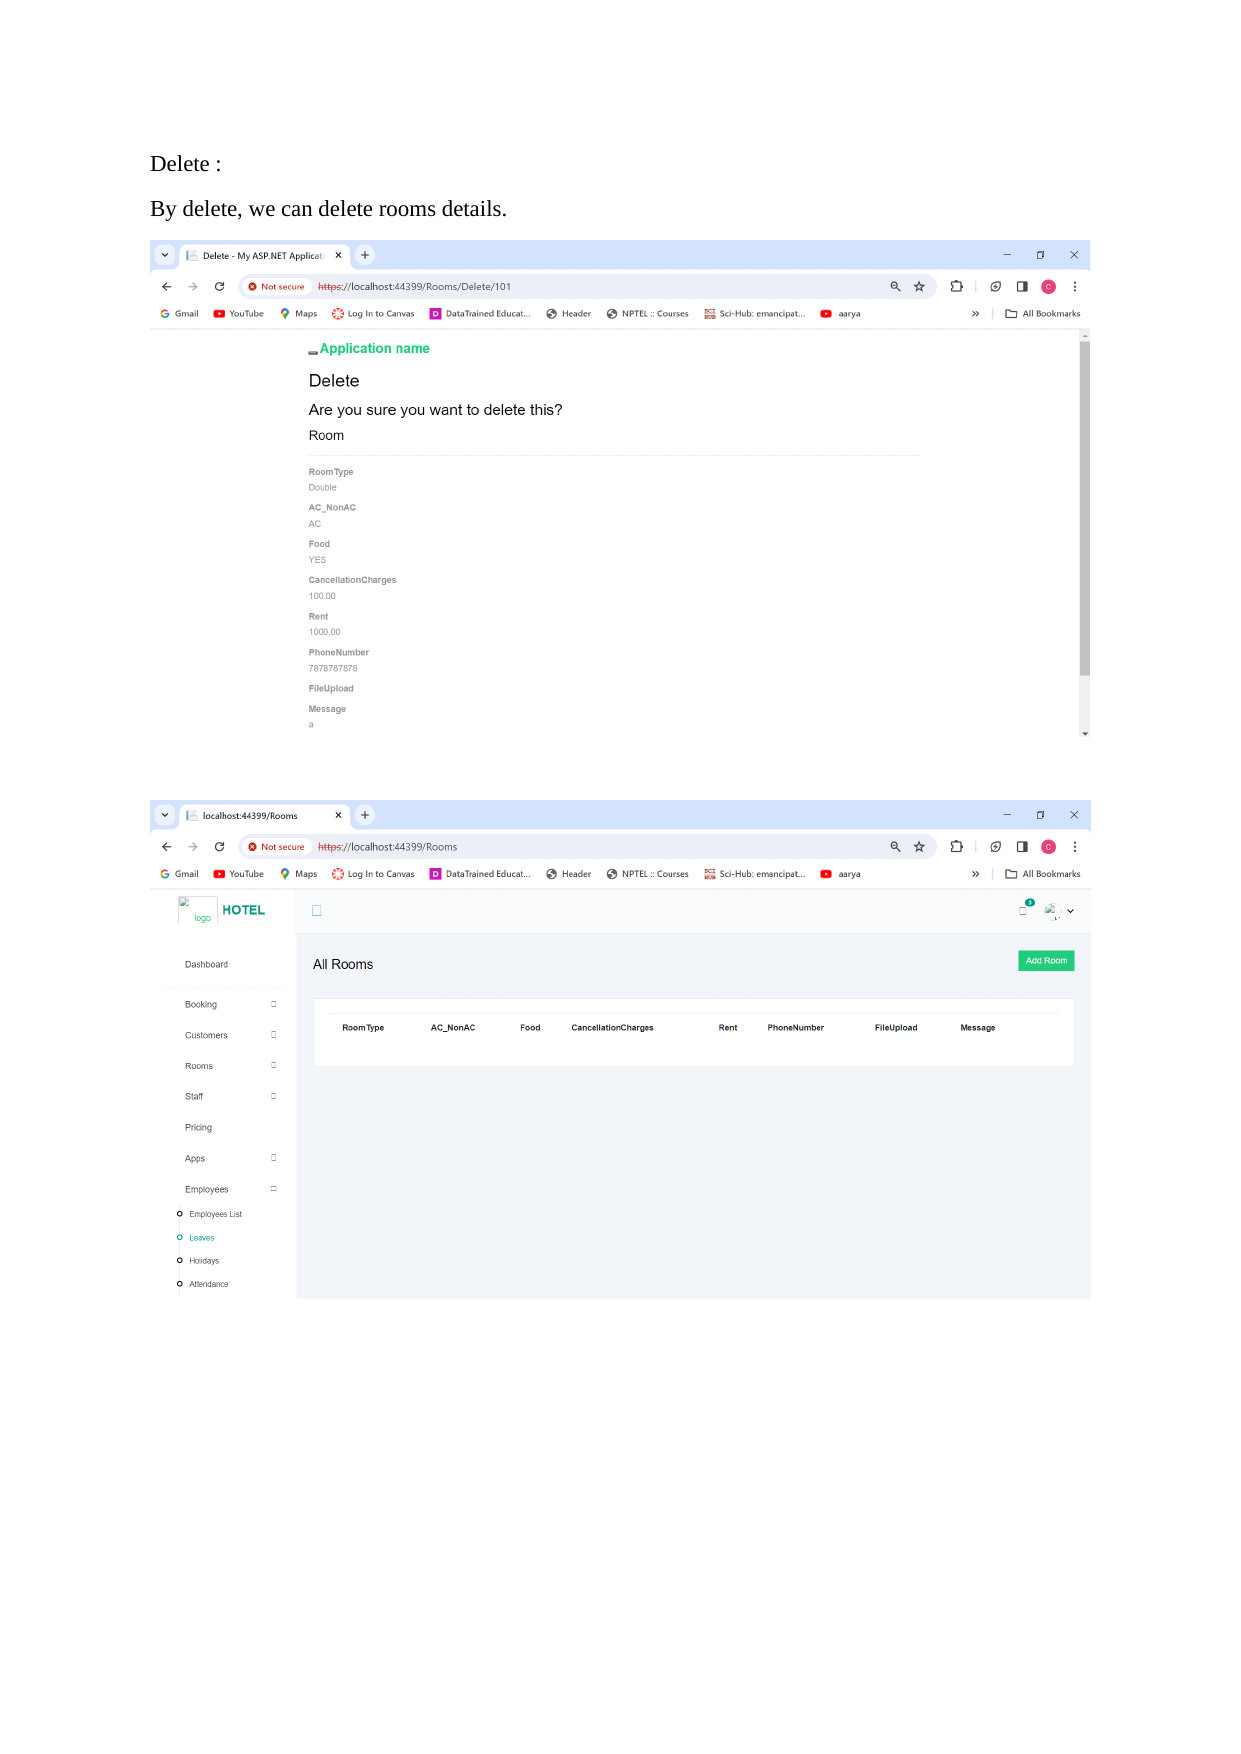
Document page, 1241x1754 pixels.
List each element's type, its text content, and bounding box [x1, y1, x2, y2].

picture [150, 240, 1091, 737]
text By delete, we can delete rooms details. [150, 195, 1090, 221]
picture [150, 800, 1091, 1299]
text Delete : [150, 150, 1090, 176]
